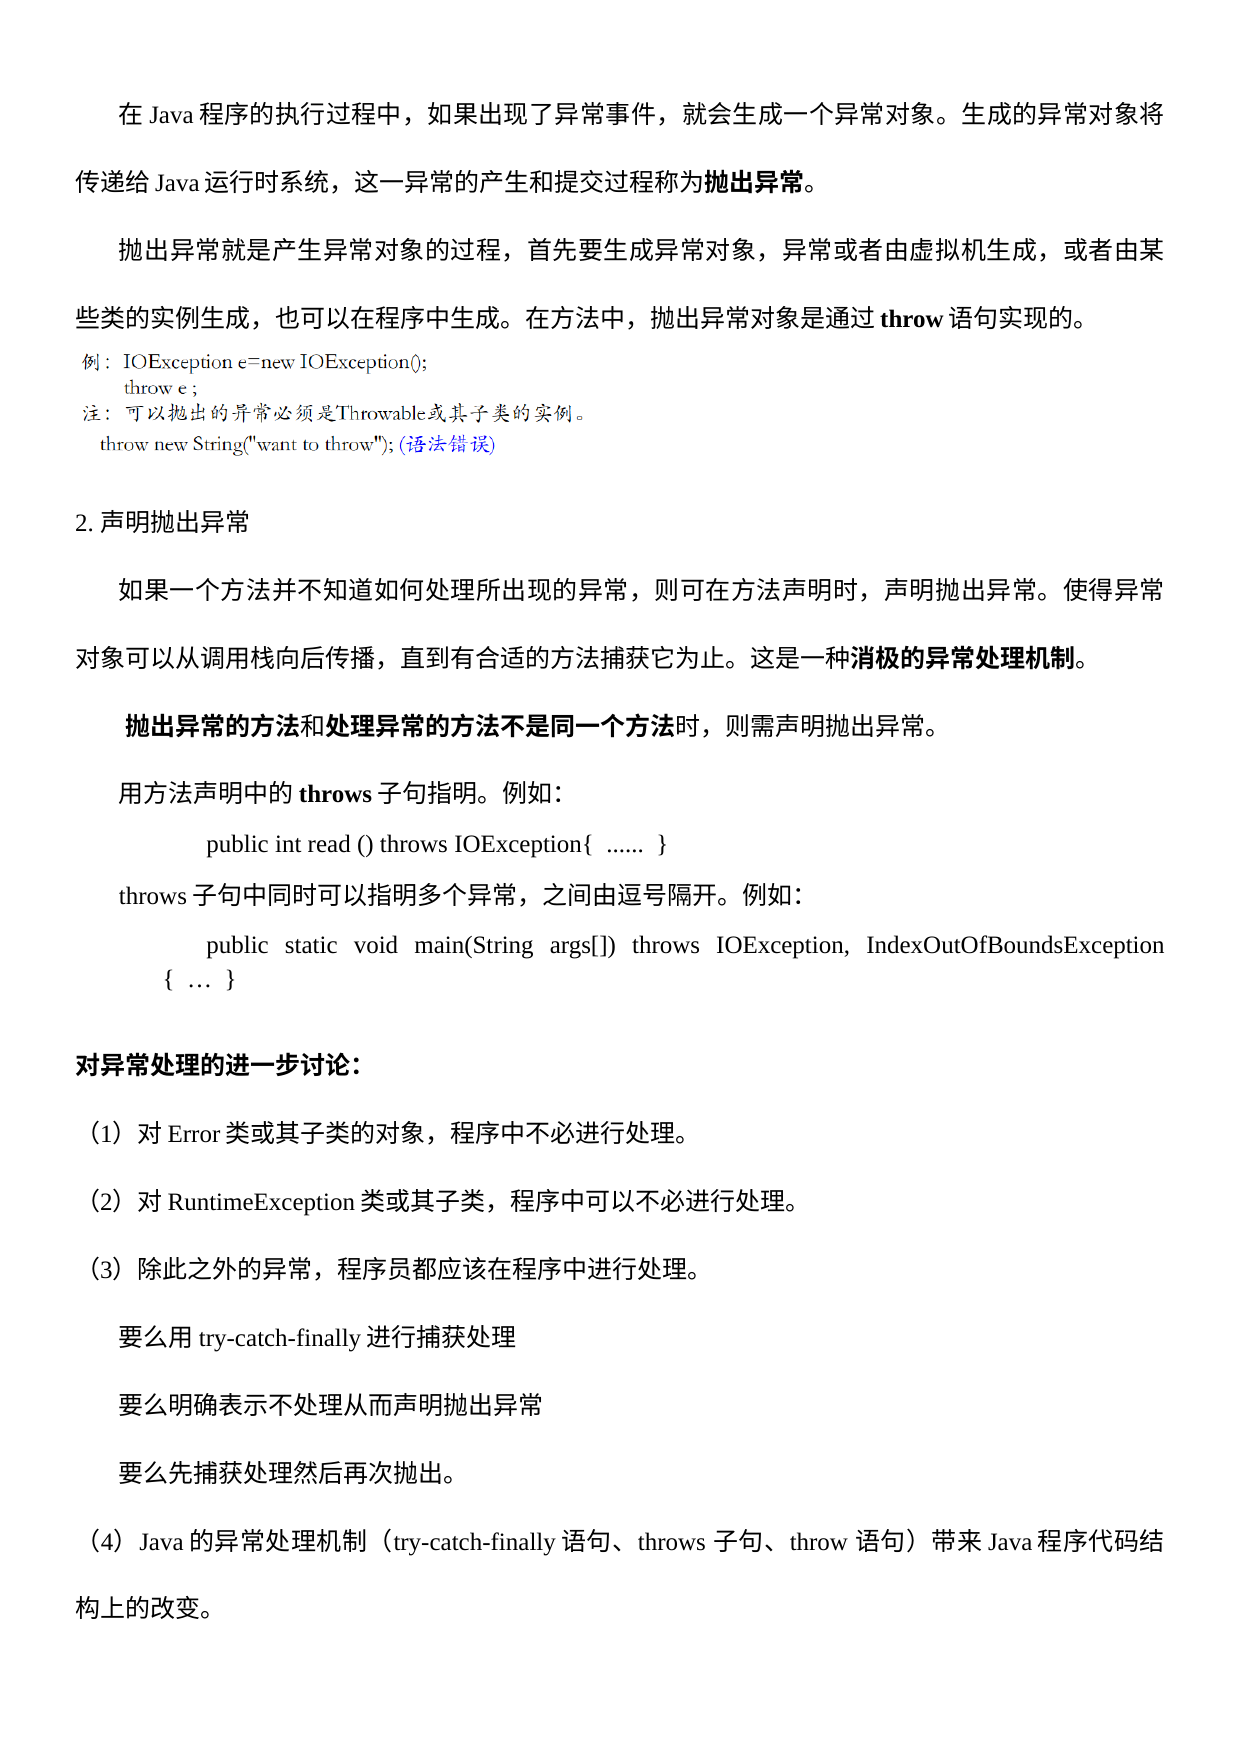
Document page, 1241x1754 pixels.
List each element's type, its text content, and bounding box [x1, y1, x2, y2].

text 2. 声明抛出异常 [75, 486, 1165, 554]
text throws子句中同时可以指明多个异常，之间由逗号隔开。例如： [75, 860, 1165, 928]
text 要么明确表示不处理从而声明抛出异常 [75, 1369, 1165, 1437]
text 抛出异常就是产生异常对象的过程，首先要生成异常对象，异常或者由虚拟机生成，或者由某些类的实例生成，也可以在程序中生成。在方法中，抛出异常对象是通过throw语句实现的。 [75, 215, 1165, 486]
text 如果一个方法并不知道如何处理所出现的异常，则可在方法声明时，声明抛出异常。使得异常对象可以从调用栈向后传播，直到有合适的方法捕获它为止。这是一种消极的异常处理机制。 [75, 554, 1165, 690]
text 抛出异常的方法和处理异常的方法不是同一个方法时，则需声明抛出异常。 [75, 690, 1165, 758]
text 对异常处理的进一步讨论： [75, 1030, 1165, 1098]
text public static void main(String args[]) throws IOException, IndexOutOfBoundsException { … } [162, 928, 1165, 996]
text （3）除此之外的异常，程序员都应该在程序中进行处理。 [75, 1233, 1165, 1301]
text 要么用try-catch-finally进行捕获处理 [75, 1301, 1165, 1369]
text （4）Java的异常处理机制（try-catch-finally语句、throws 子句、throw 语句）带来Java程序代码结构上的改变。 [75, 1505, 1165, 1641]
text （2）对RuntimeException类或其子类，程序中可以不必进行处理。 [75, 1166, 1165, 1233]
picture [75, 350, 586, 459]
text 用方法声明中的throws子句指明。例如： [75, 758, 1165, 826]
text （1）对Error类或其子类的对象，程序中不必进行处理。 [75, 1098, 1165, 1166]
text 要么先捕获处理然后再次抛出。 [75, 1437, 1165, 1505]
text public int read () throws IOException{ ...... } [162, 826, 1165, 860]
text 在Java程序的执行过程中，如果出现了异常事件，就会生成一个异常对象。生成的异常对象将传递给Java运行时系统，这一异常的产生和提交过程称为抛出异常。 [75, 79, 1165, 215]
